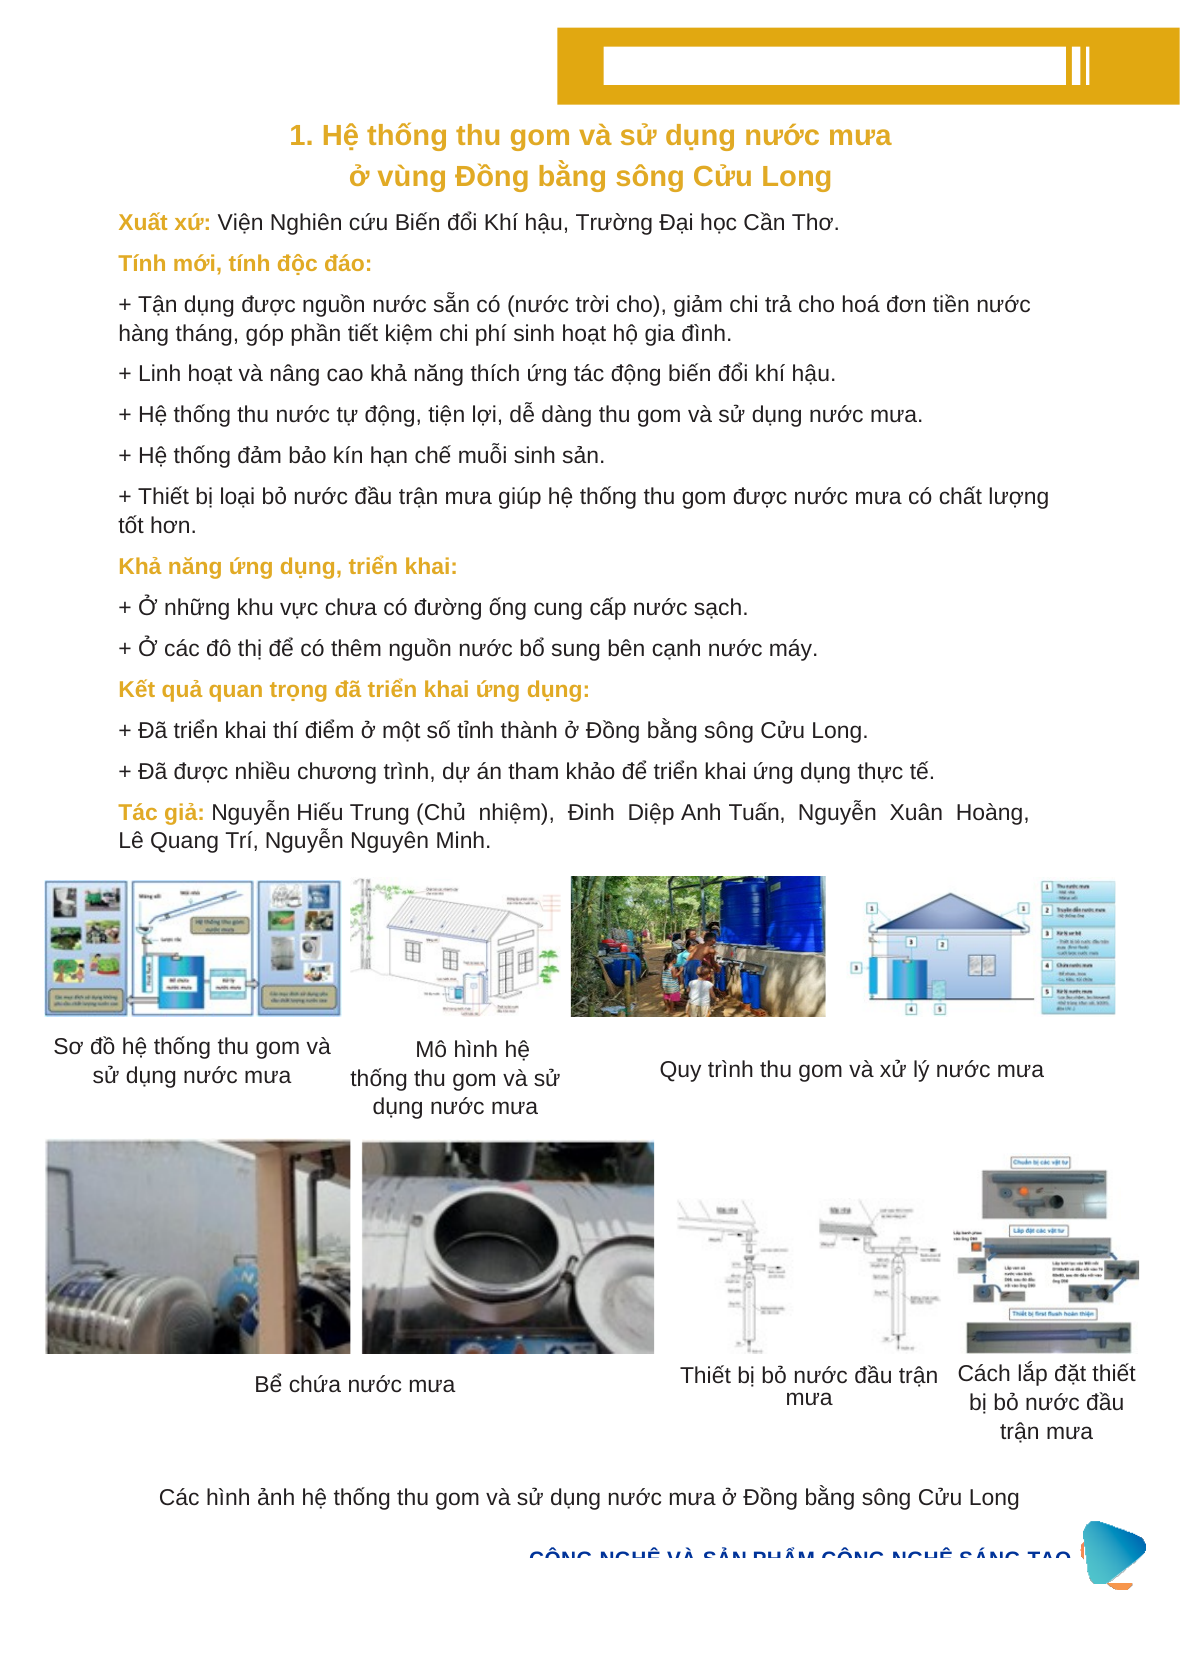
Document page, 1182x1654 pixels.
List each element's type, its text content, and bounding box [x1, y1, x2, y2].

text Bể chứa nước mưa Thiết bị bỏ nước đầu trận mưa [254, 1360, 938, 1411]
text + Ở những khu vực chưa có đường ống cung cấp nước sạch. [118, 594, 1175, 620]
text + Ở các đô thị để có thêm nguồn nước bổ sung bên cạnh nước máy. [118, 635, 1175, 661]
text dụng nước mưa [372, 1094, 560, 1120]
picture [676, 1198, 942, 1354]
text Các hình ảnh hệ thống thu gom và sử dụng nước mưa ở Đồng bằng sông Cửu Long [135, 1484, 1043, 1511]
subtitle Tính mới, tính độc đáo: [118, 250, 1175, 276]
picture [361, 1139, 655, 1354]
text + Hệ thống thu nước tự động, tiện lợi, dễ dàng thu gom và sử dụng nước mưa. [118, 401, 1175, 427]
subtitle Hệ thống thu gom và sử dụng nước mưa ở vùng Đồng bằng sông Cửu Long [289, 118, 892, 193]
text + Đã được nhiều chương trình, dự án tham khảo để triển khai ứng dụng thực tế. [118, 758, 1175, 784]
picture [952, 1153, 1140, 1354]
subtitle Khả năng ứng dụng, triển khai: [118, 553, 1175, 579]
subtitle Kết quả quan trọng đã triển khai ứng dụng: [118, 676, 1175, 702]
text Sơ đồ hệ thống thu gom và sử dụng nước mưa [53, 1033, 332, 1088]
text + Tận dụng được nguồn nước sẵn có (nước trời cho), giảm chi trả cho hoá đơn tiền nước hàng tháng, góp phần tiết kiệm chi phí sinh hoạt hộ gia đình. [118, 291, 1076, 346]
picture [1080, 1519, 1146, 1590]
picture [846, 877, 1116, 1017]
text Cách lắp đặt thiết bị bỏ nước đầu trận mưa [957, 1360, 1136, 1444]
text + Đã triển khai thí điểm ở một số tỉnh thành ở Đồng bằng sông Cửu Long. [118, 717, 1175, 743]
text Mô hình hệ thống thu gom và sử [350, 1036, 562, 1091]
picture [350, 877, 561, 1017]
text Tác giả: Nguyễn Hiếu Trung (Chủ nhiệm), Đinh Diệp Anh Tuấn, Nguyễn Xuân Hoàng, Lê Quang Trí, Nguyễn Nguyên Minh. [118, 798, 1036, 854]
picture [570, 876, 826, 1017]
picture [44, 1138, 351, 1354]
text Quy trình thu gom và xử lý nước mưa [659, 1056, 1175, 1083]
text Xuất xứ: Viện Nghiên cứu Biến đổi Khí hậu, Trường Đại học Cần Thơ. [118, 209, 1175, 235]
text + Hệ thống đảm bảo kín hạn chế muỗi sinh sản. [118, 442, 1175, 468]
text + Thiết bị loại bỏ nước đầu trận mưa giúp hệ thống thu gom được nước mưa có chất lượng tốt hơn. [118, 483, 1066, 538]
picture [44, 880, 342, 1017]
text + Linh hoạt và nâng cao khả năng thích ứng tác động biến đổi khí hậu. [118, 360, 1175, 387]
